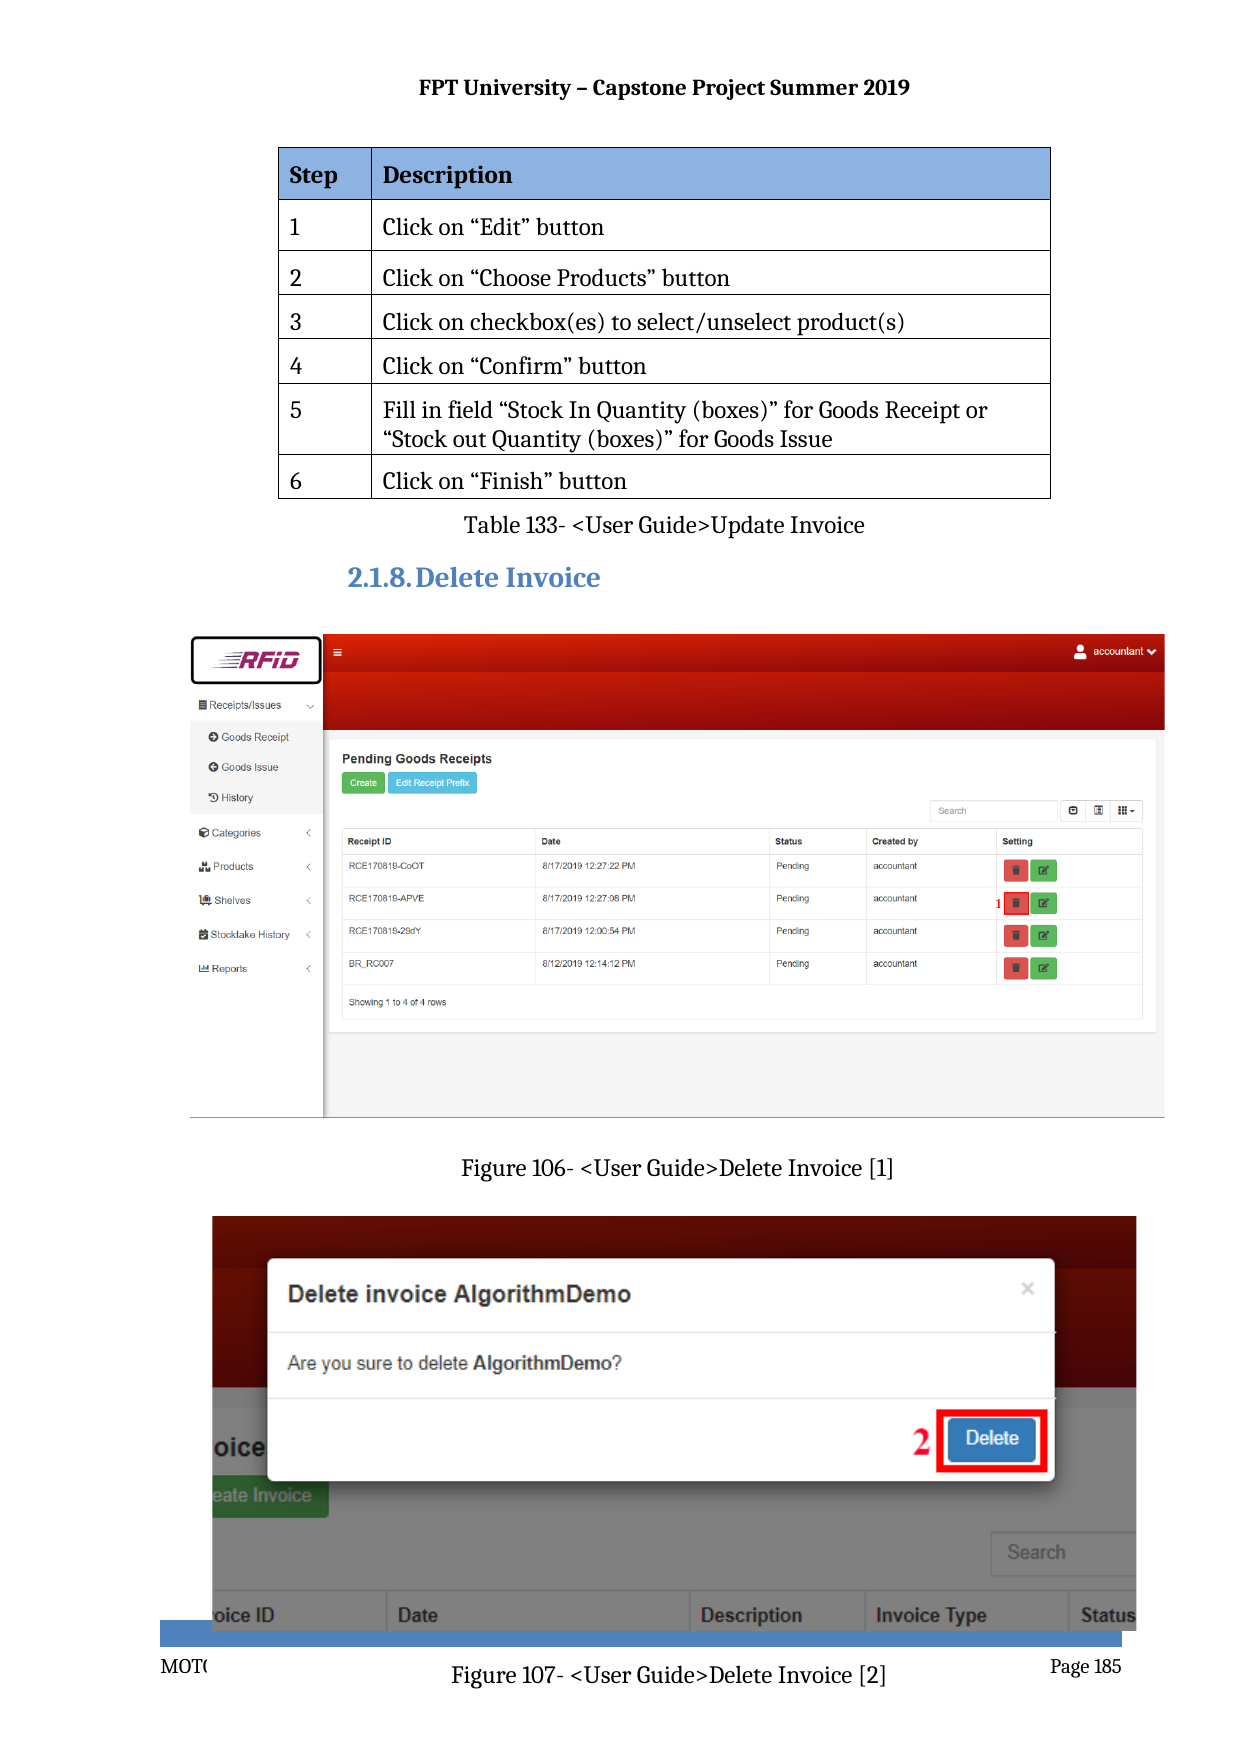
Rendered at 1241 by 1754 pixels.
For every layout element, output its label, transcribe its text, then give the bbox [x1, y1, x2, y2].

picture [189, 634, 1165, 1118]
subtitle Delete Invoice [348, 561, 1122, 594]
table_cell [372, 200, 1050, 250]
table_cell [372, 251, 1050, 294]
picture [212, 1216, 1137, 1631]
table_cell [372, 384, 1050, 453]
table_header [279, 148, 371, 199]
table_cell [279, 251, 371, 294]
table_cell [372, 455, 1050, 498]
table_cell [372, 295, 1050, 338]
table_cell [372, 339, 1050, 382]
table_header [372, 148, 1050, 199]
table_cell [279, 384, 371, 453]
text Table 201- <User Guide>Update Invoice [207, 511, 1122, 540]
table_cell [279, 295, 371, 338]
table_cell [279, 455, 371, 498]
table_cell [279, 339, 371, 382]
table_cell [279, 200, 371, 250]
